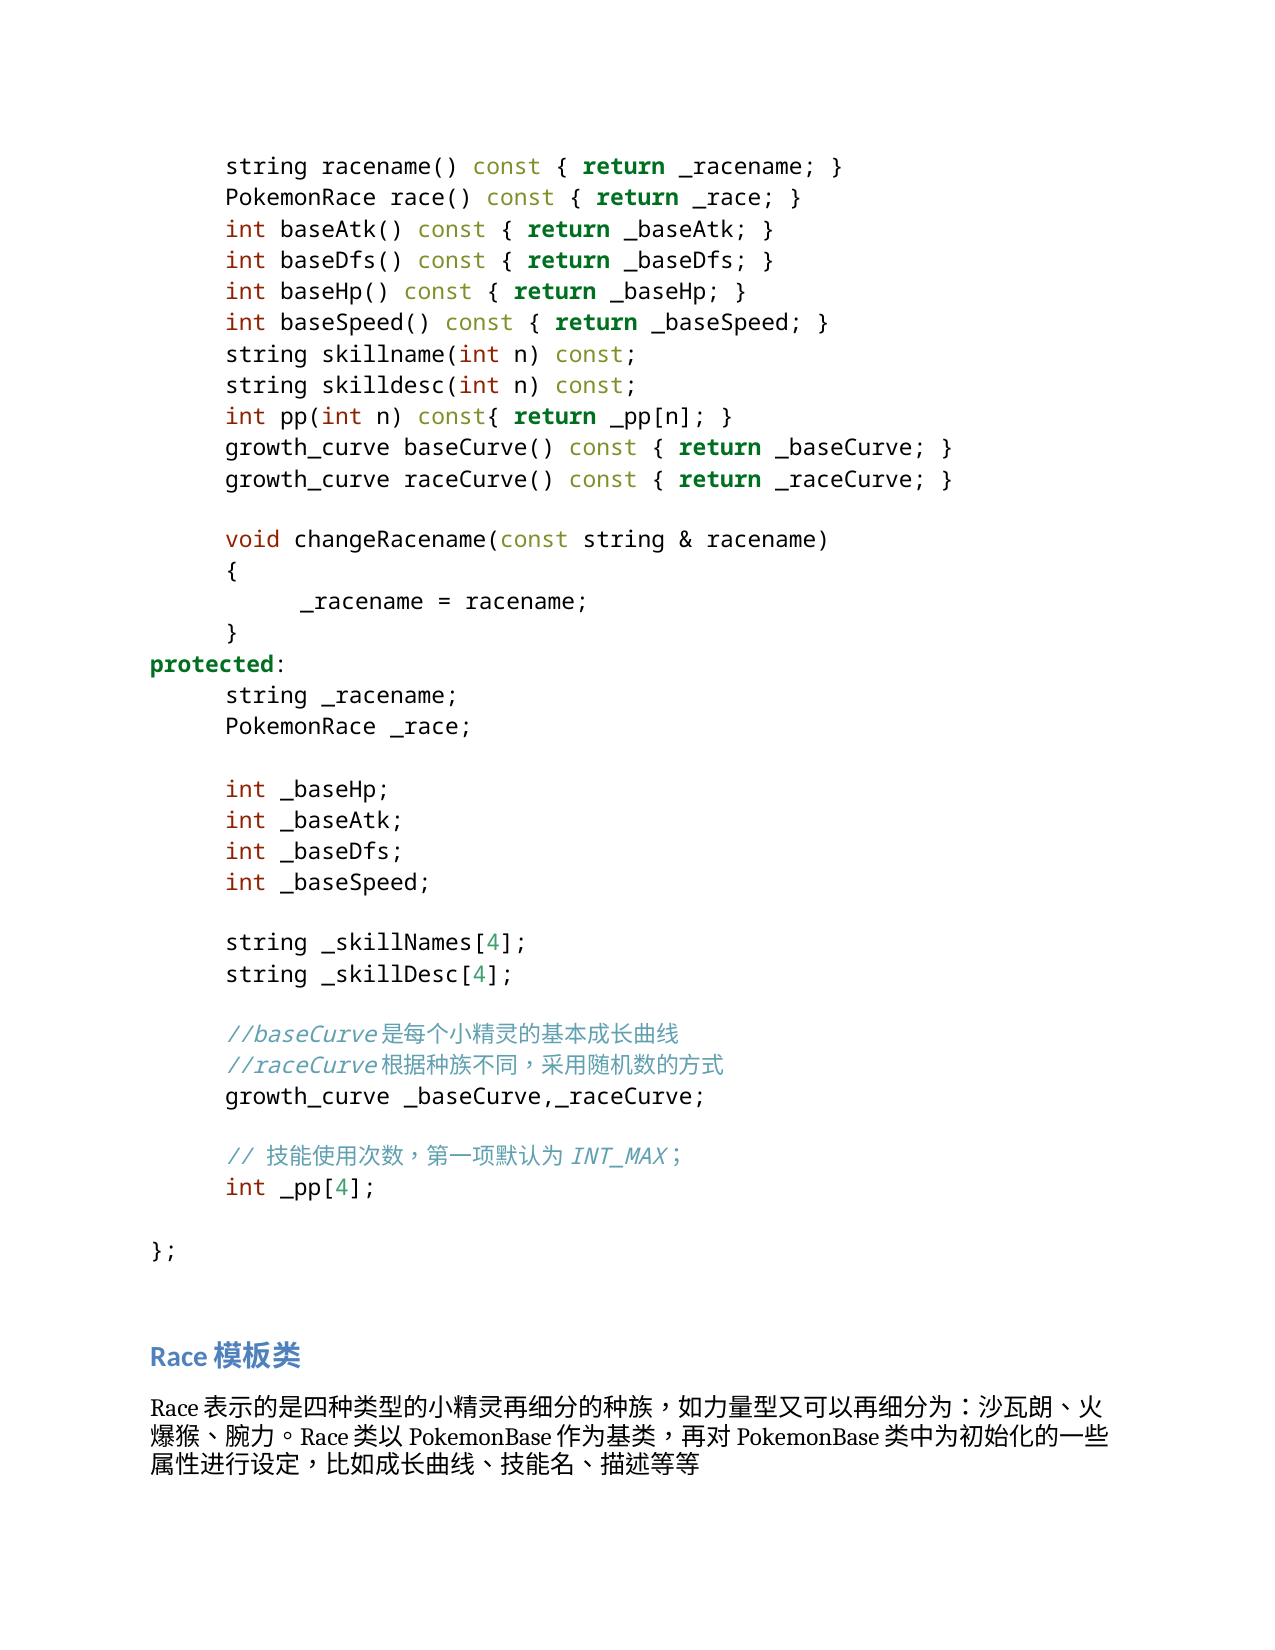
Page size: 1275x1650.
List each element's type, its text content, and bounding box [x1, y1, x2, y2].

text Race表示的是四种类型的小精灵再细分的种族，如力量型又可以再细分为：沙瓦朗、火爆猴、腕力。Race类以PokemonBase作为基类，再对PokemonBase类中为初始化的一些属性进行设定，比如成长曲线、技能名、描述等等 [150, 1394, 1125, 1480]
subtitle Race模板类 [150, 1335, 1125, 1375]
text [150, 150, 1125, 1265]
